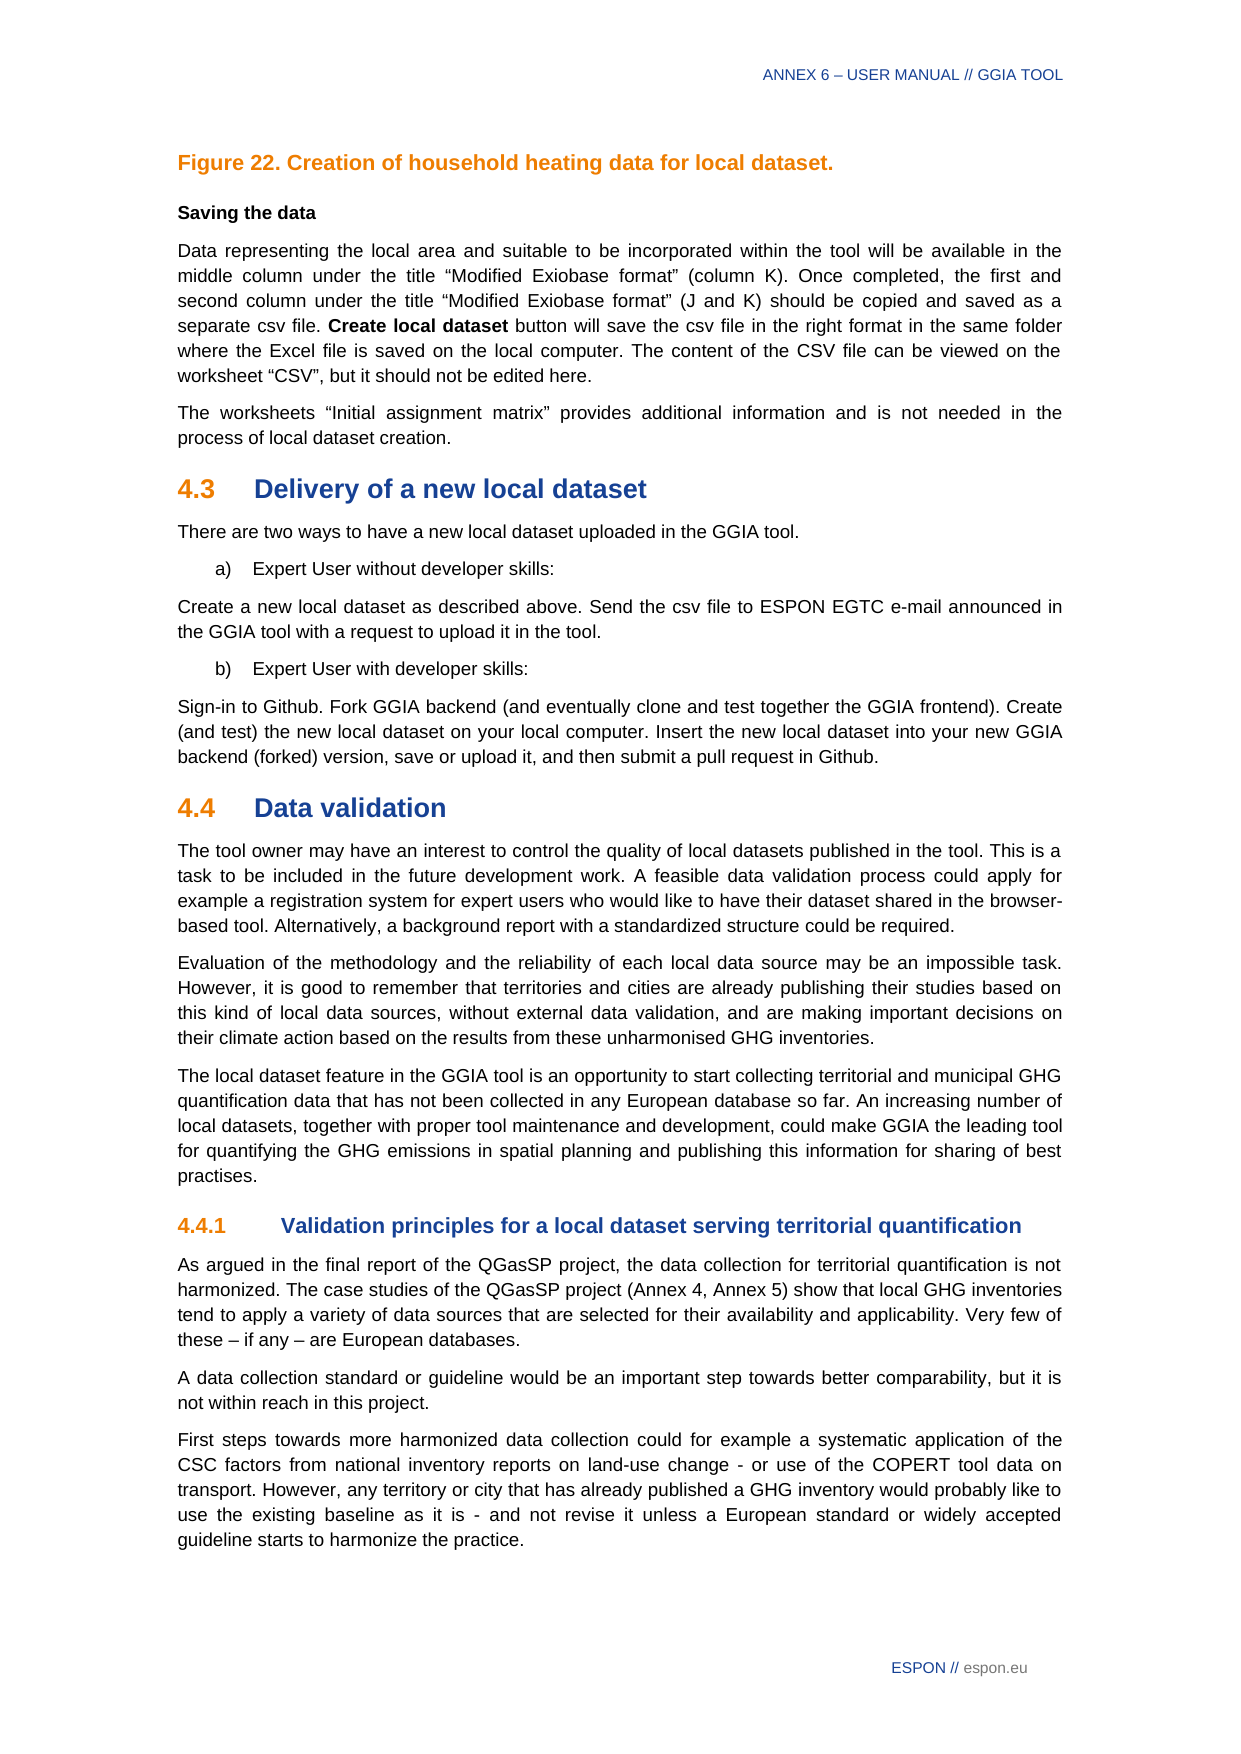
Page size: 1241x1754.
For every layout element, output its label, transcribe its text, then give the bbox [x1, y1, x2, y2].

subtitle Delivery of a new local dataset [177, 473, 1063, 505]
text As argued in the final report of the QGasSP project, the data collection for territorial quantification is not harmonized. The case studies of the QGasSP project (Annex 4, Annex 5) show that local GHG inventories tend to apply a variety of data sources that are selected for their availability and applicability. Very few of these – if any – are European databases. [177, 1251, 1063, 1351]
text First steps towards more harmonized data collection could for example a systematic application of the CSC factors from national inventory reports on land-use change - or use of the COPERT tool data on transport. However, any territory or city that has already published a GHG inventory would probably like to use the existing baseline as it is - and not revise it unless a European standard or widely accepted guideline starts to harmonize the practice. [177, 1426, 1063, 1551]
text Saving the data [177, 198, 1063, 223]
text Figure 22. Creation of household heating data for local dataset. [177, 148, 1063, 175]
text The tool owner may have an interest to control the quality of local datasets published in the tool. This is a task to be included in the future development work. A feasible data validation process could apply for example a registration system for expert users who would like to have their dataset shared in the browser-based tool. Alternatively, a background report with a standardized structure could be required. [177, 836, 1063, 936]
text Data representing the local area and suitable to be incorporated within the tool will be available in the middle column under the title “Modified Exiobase format” (column K). Once completed, the first and second column under the title “Modified Exiobase format” (J and K) should be copied and saved as a separate csv file. Create local dataset button will save the csv file in the right format in the same folder where the Excel file is saved on the local computer. The content of the CSV file can be viewed on the worksheet “CSV”, but it should not be edited here. [177, 236, 1063, 386]
text There are two ways to have a new local dataset uploaded in the GGIA tool. [177, 517, 1063, 542]
subtitle Validation principles for a local dataset serving territorial quantification [177, 1211, 1063, 1238]
list Expert User with developer skills: [215, 655, 1063, 680]
text Sign-in to Github. Fork GGIA backend (and eventually clone and test together the GGIA frontend). Create (and test) the new local dataset on your local computer. Insert the new local dataset into your new GGIA backend (forked) version, save or upload it, and then submit a pull request in Github. [177, 692, 1063, 767]
subtitle Data validation [177, 792, 1063, 823]
text Evaluation of the methodology and the reliability of each local data source may be an impossible task. However, it is good to remember that territories and cities are already publishing their studies based on this kind of local data sources, without external data validation, and are making important decisions on their climate action based on the results from these unharmonised GHG inventories. [177, 948, 1063, 1048]
text The local dataset feature in the GGIA tool is an opportunity to start collecting territorial and municipal GHG quantification data that has not been collected in any European database so far. An increasing number of local datasets, together with proper tool maintenance and development, could make GGIA the leading tool for quantifying the GHG emissions in spatial planning and publishing this information for sharing of best practises. [177, 1061, 1063, 1186]
text Create a new local dataset as described above. Send the csv file to ESPON EGTC e-mail announced in the GGIA tool with a request to upload it in the tool. [177, 592, 1063, 642]
list Expert User without developer skills: [215, 555, 1063, 580]
text The worksheets “Initial assignment matrix” provides additional information and is not needed in the process of local dataset creation. [177, 398, 1063, 448]
text A data collection standard or guideline would be an important step towards better comparability, but it is not within reach in this project. [177, 1363, 1063, 1413]
